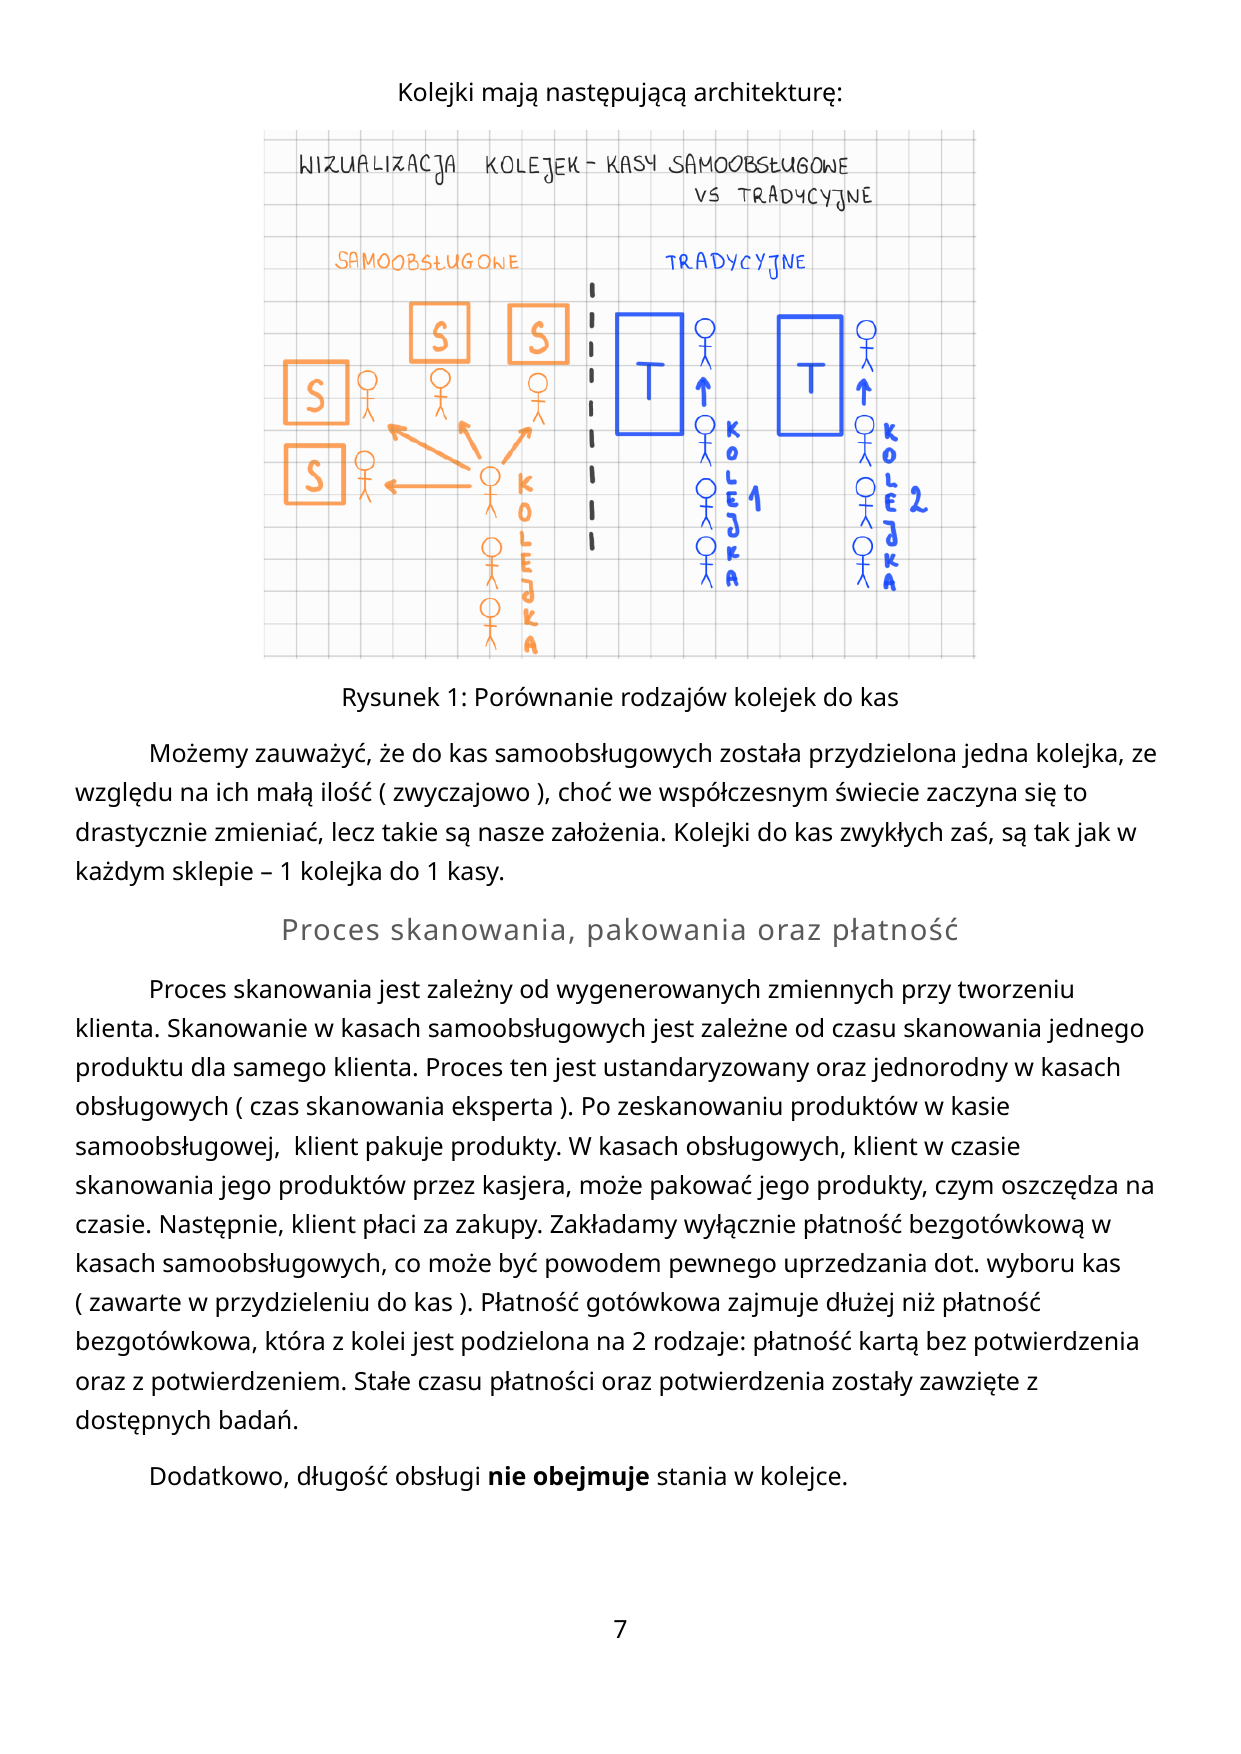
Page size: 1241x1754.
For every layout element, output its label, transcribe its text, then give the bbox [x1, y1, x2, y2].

text Kolejki mają następującą architekturę: [75, 75, 1165, 109]
text Rysunek 1: Porównanie rodzajów kolejek do kas [75, 680, 1165, 714]
text Możemy zauważyć, że do kas samoobsługowych została przydzielona jedna kolejka, ze względu na ich małą ilość ( zwyczajowo ), choć we współczesnym świecie zaczyna się to drastycznie zmieniać, lecz takie są nasze założenia. Kolejki do kas zwykłych zaś, są tak jak w każdym sklepie – 1 kolejka do 1 kasy. [75, 736, 1165, 887]
subtitle Proces skanowania, pakowania oraz płatność [75, 909, 1165, 949]
picture [263, 130, 977, 659]
text Proces skanowania jest zależny od wygenerowanych zmiennych przy tworzeniu klienta. Skanowanie w kasach samoobsługowych jest zależne od czasu skanowania jednego produktu dla samego klienta. Proces ten jest ustandaryzowany oraz jednorodny w kasach obsługowych ( czas skanowania eksperta ). Po zeskanowaniu produktów w kasie samoobsługowej, klient pakuje produkty. W kasach obsługowych, klient w czasie skanowania jego produktów przez kasjera, może pakować jego produkty, czym oszczędza na czasie. Następnie, klient płaci za zakupy. Zakładamy wyłącznie płatność bezgotówkową w kasach samoobsługowych, co może być powodem pewnego uprzedzania dot. wyboru kas ( zawarte w przydzieleniu do kas ). Płatność gotówkowa zajmuje dłużej niż płatność bezgotówkowa, która z kolei jest podzielona na 2 rodzaje: płatność kartą bez potwierdzenia oraz z potwierdzeniem. Stałe czasu płatności oraz potwierdzenia zostały zawzięte z dostępnych badań. [75, 971, 1165, 1436]
text Dodatkowo, długość obsługi nie obejmuje stania w kolejce. [75, 1458, 1165, 1492]
